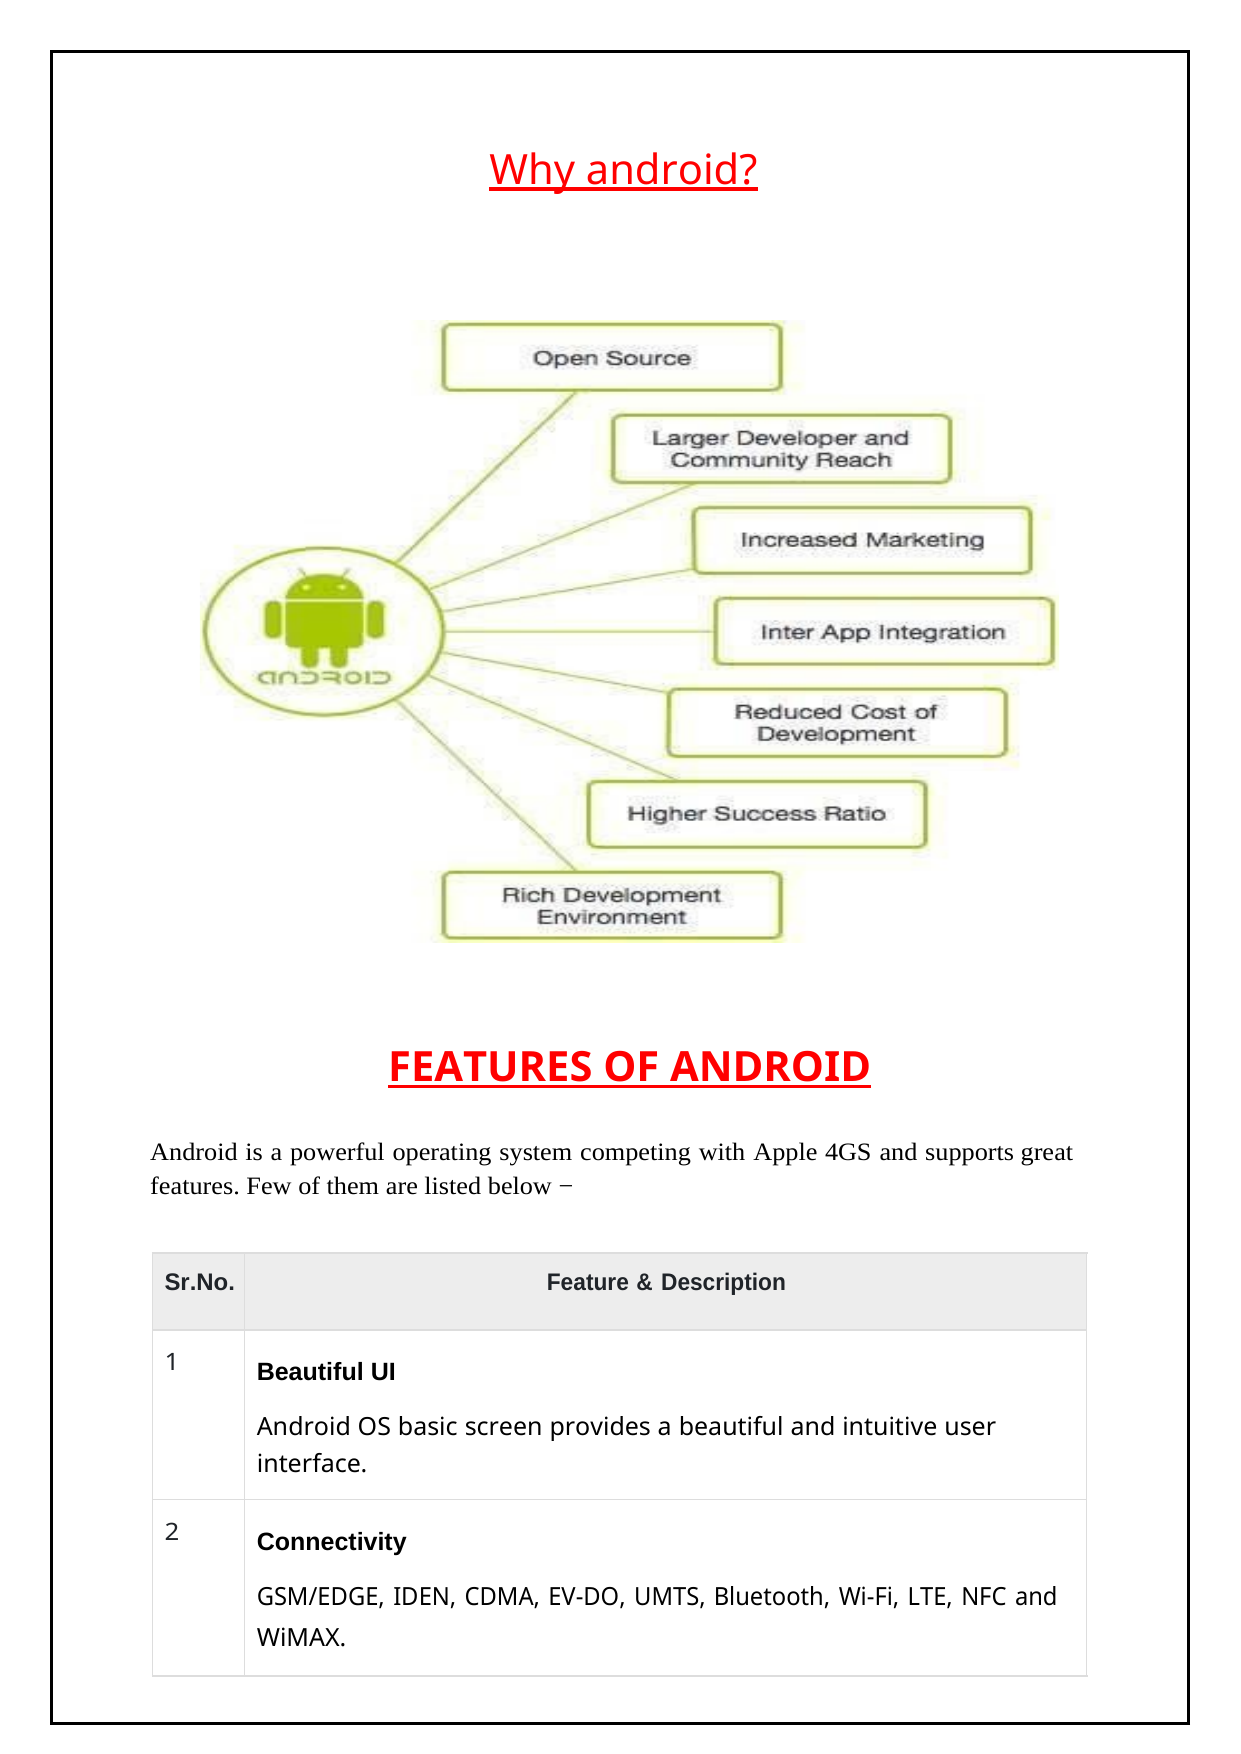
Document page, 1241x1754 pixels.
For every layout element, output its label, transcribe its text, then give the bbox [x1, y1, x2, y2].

table_header Sr.No. [153, 1254, 244, 1329]
table_cell 1 [153, 1331, 244, 1498]
text FEATURES OF ANDROID [150, 1037, 1109, 1094]
table_cell Beautiful UI Android OS basic screen provides a beautiful and intuitive user interface. [245, 1331, 1086, 1498]
text Android is a powerful operating system competing with Apple 4GS and supports great features. Few of them are listed below − [150, 1137, 1109, 1199]
table_cell 2 [153, 1500, 244, 1675]
picture [199, 320, 1060, 943]
text Why android? [137, 139, 1109, 196]
table_header Feature & Description [245, 1254, 1086, 1329]
table_cell Connectivity GSM/EDGE, IDEN, CDMA, EV-DO, UMTS, Bluetooth, Wi-Fi, LTE, NFC and WiMAX. [245, 1500, 1086, 1675]
